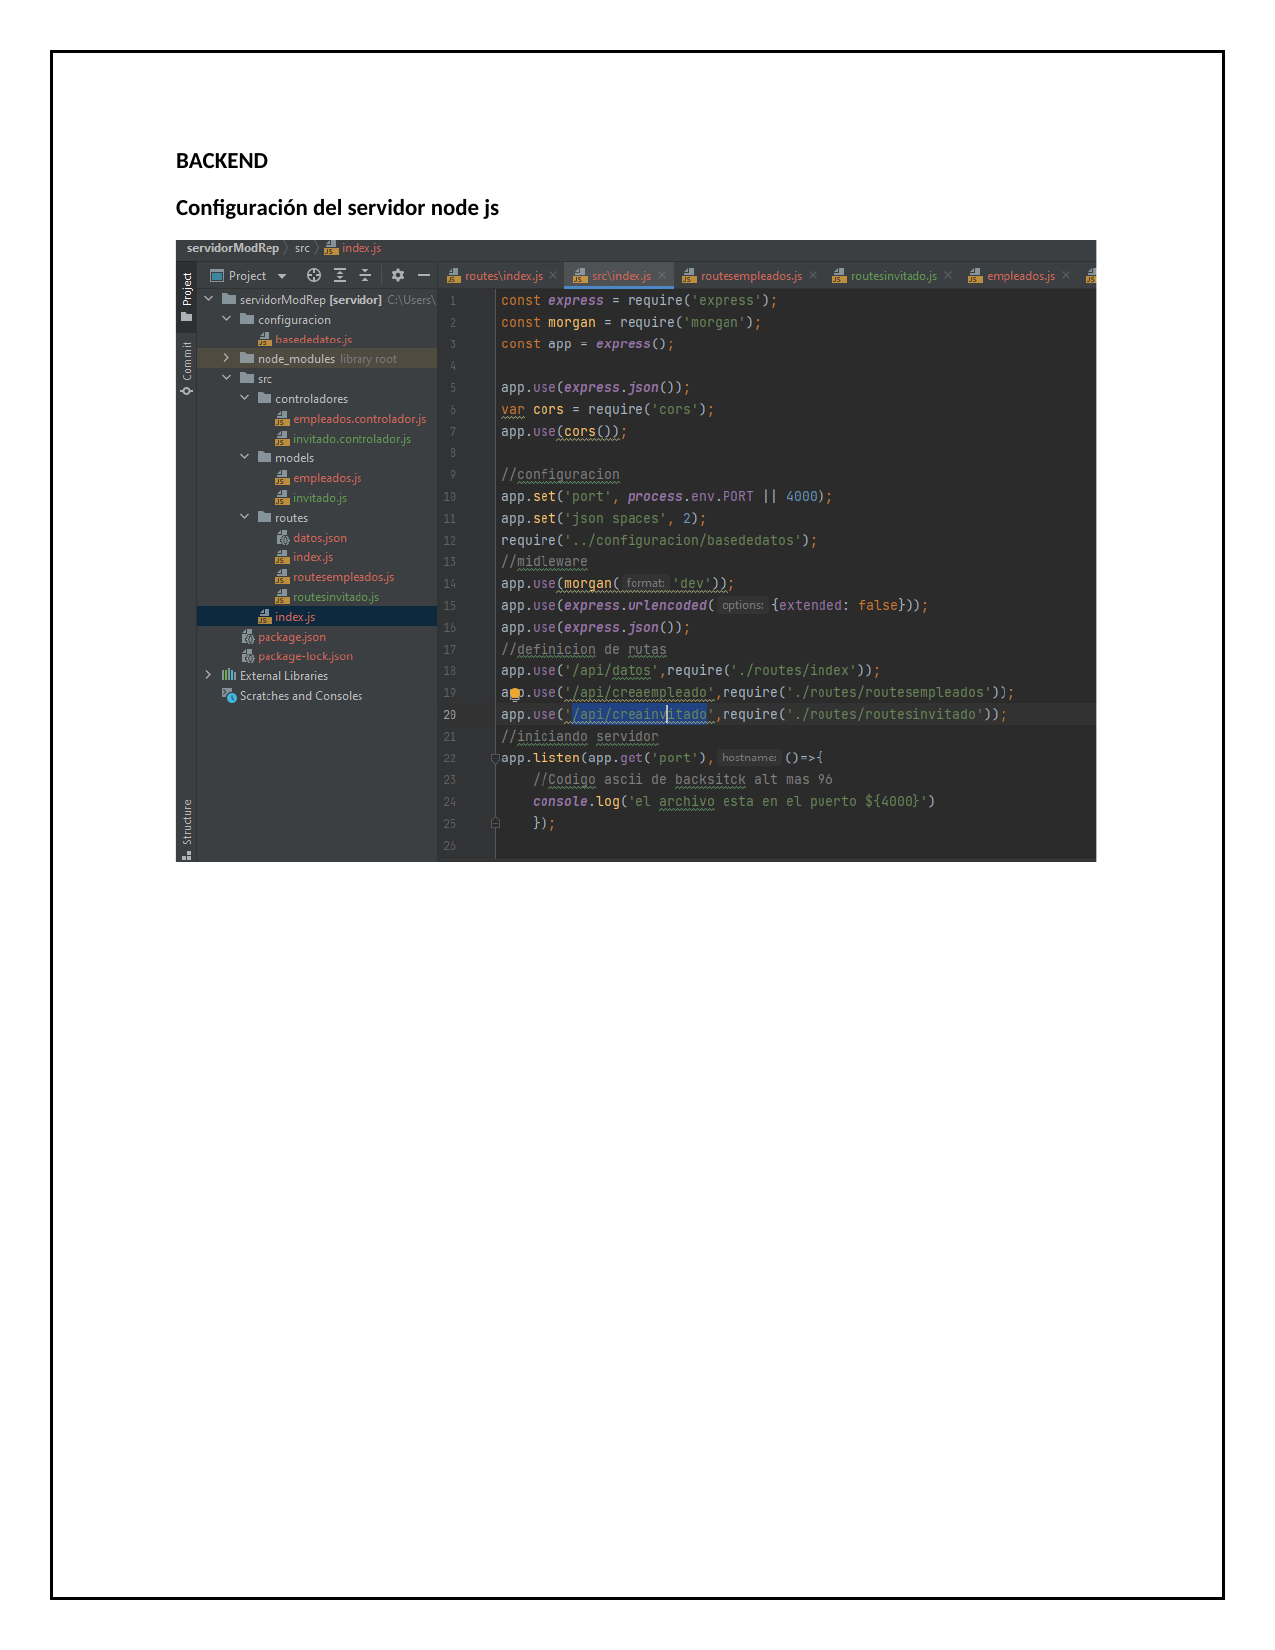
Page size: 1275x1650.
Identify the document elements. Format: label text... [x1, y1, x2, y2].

text BACKEND [176, 146, 1099, 174]
picture [175, 240, 1097, 862]
text Configuración del servidor node js [176, 193, 1099, 221]
